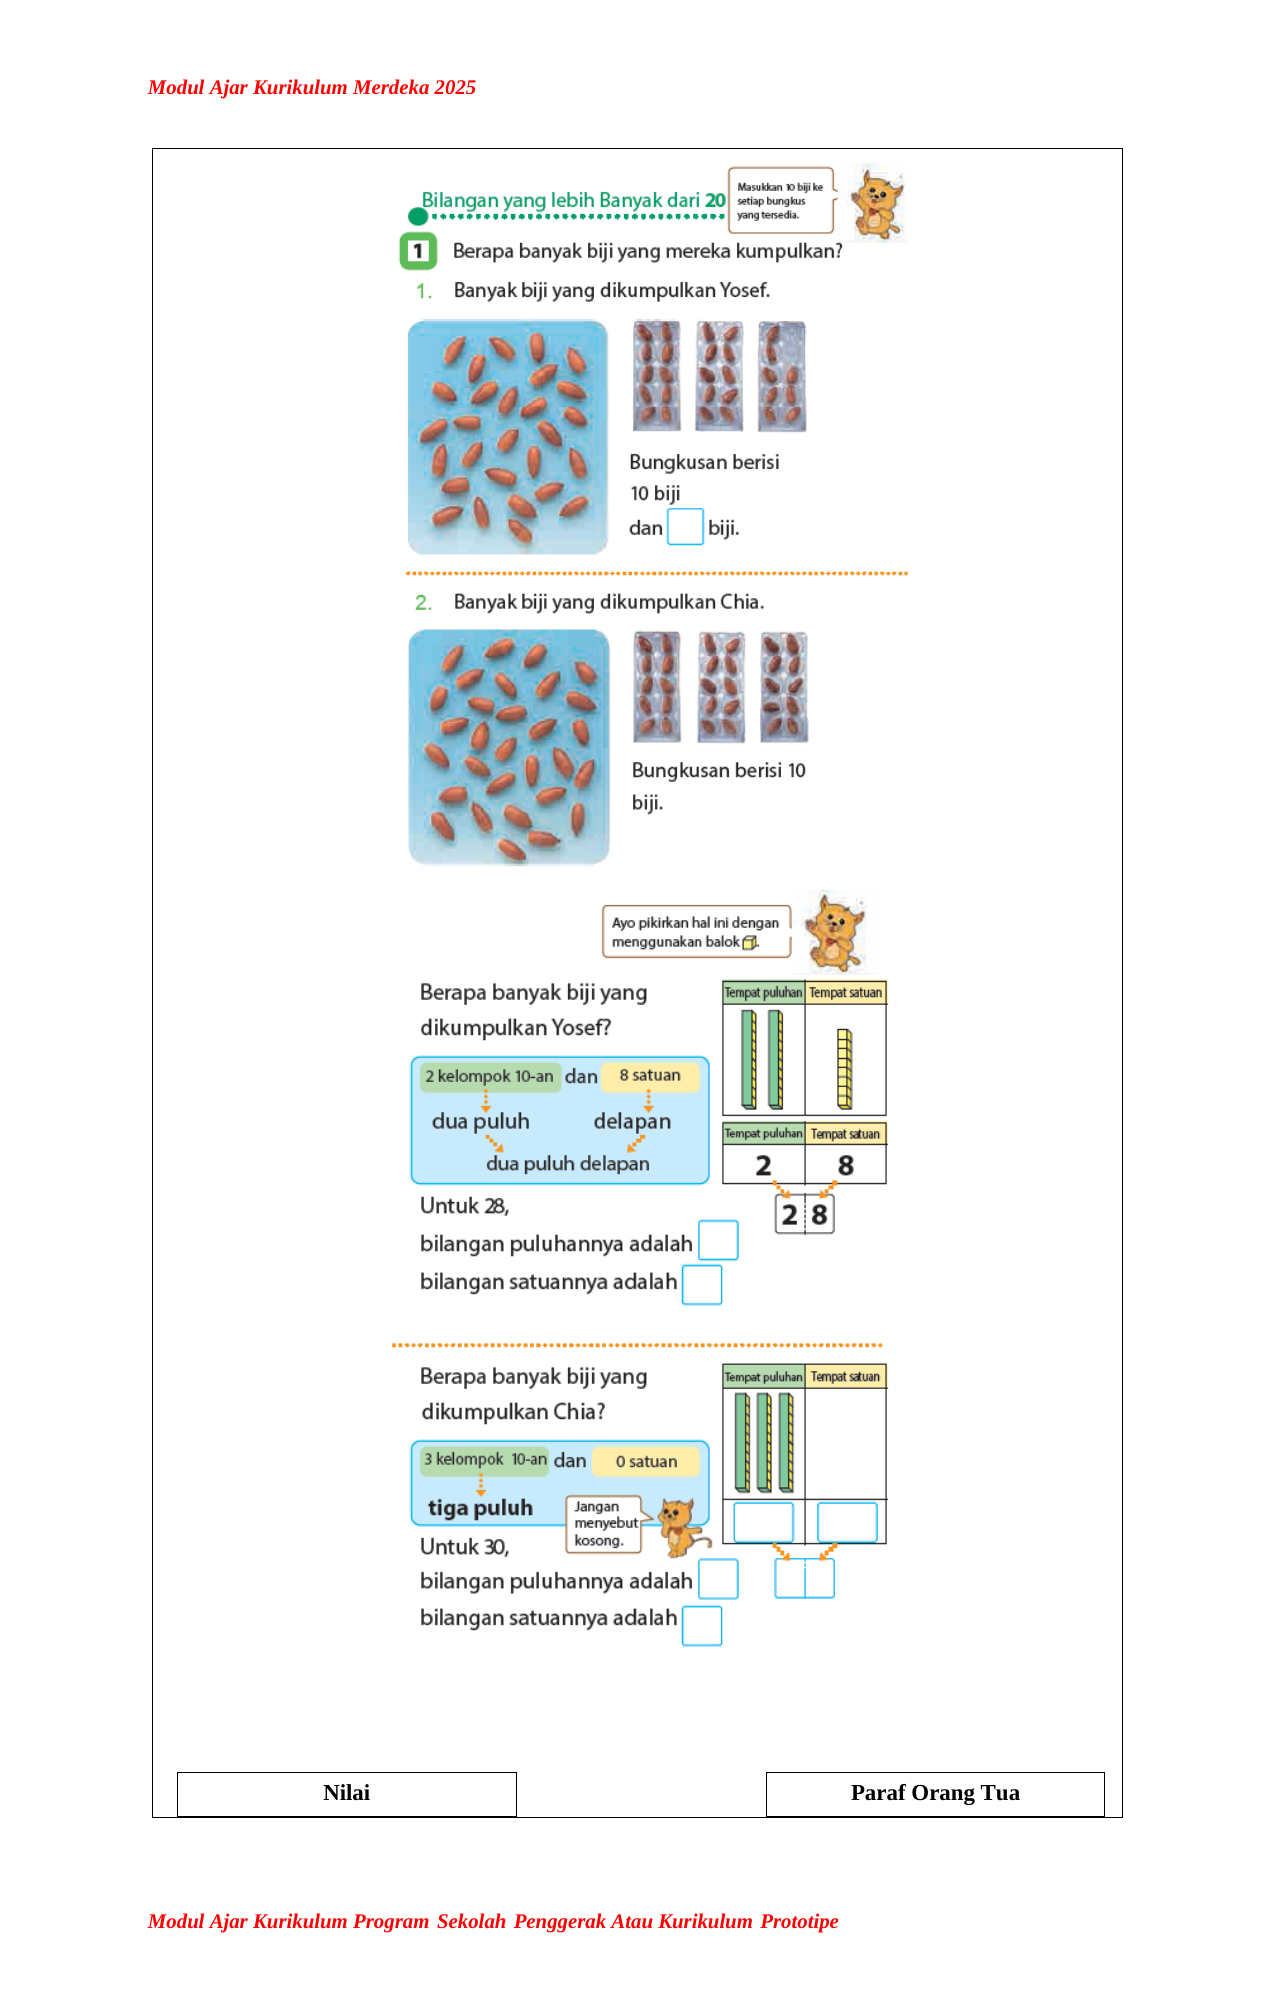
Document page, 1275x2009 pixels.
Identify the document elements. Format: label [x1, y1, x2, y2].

picture [385, 155, 908, 880]
table_cell [153, 149, 1122, 1817]
picture [391, 890, 902, 1653]
